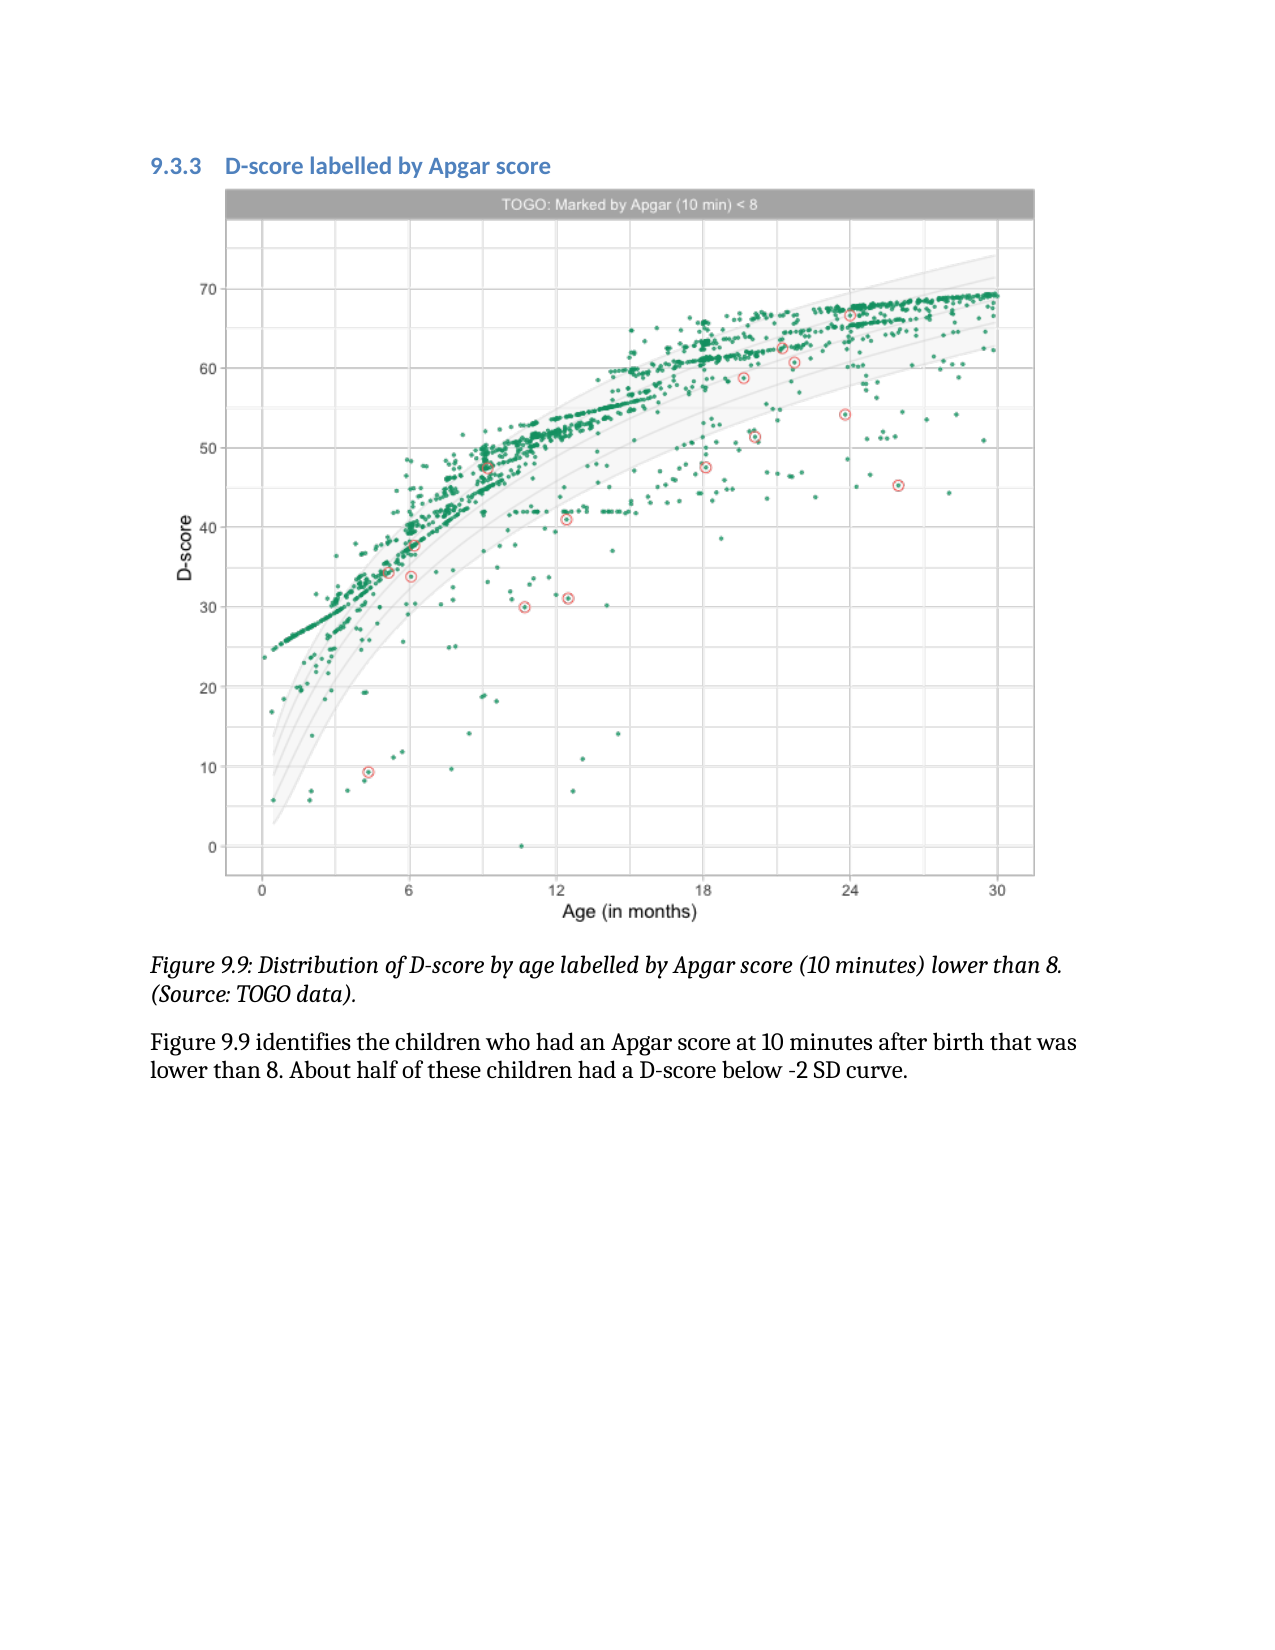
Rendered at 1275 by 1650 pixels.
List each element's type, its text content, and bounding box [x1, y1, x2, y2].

text Figure 9.9 identifies the children who had an Apgar score at 10 minutes after birth that was lower than 8. About half of these children had a D-score below -2 SD curve. [150, 1028, 1125, 1085]
subtitle 9.3.3 D-score labelled by Apgar score [150, 150, 1125, 181]
picture [168, 180, 1044, 931]
text Figure 9.9: Distribution of D-score by age labelled by Apgar score (10 minutes) lower than 8. (Source: TOGO data). [150, 951, 1125, 1009]
